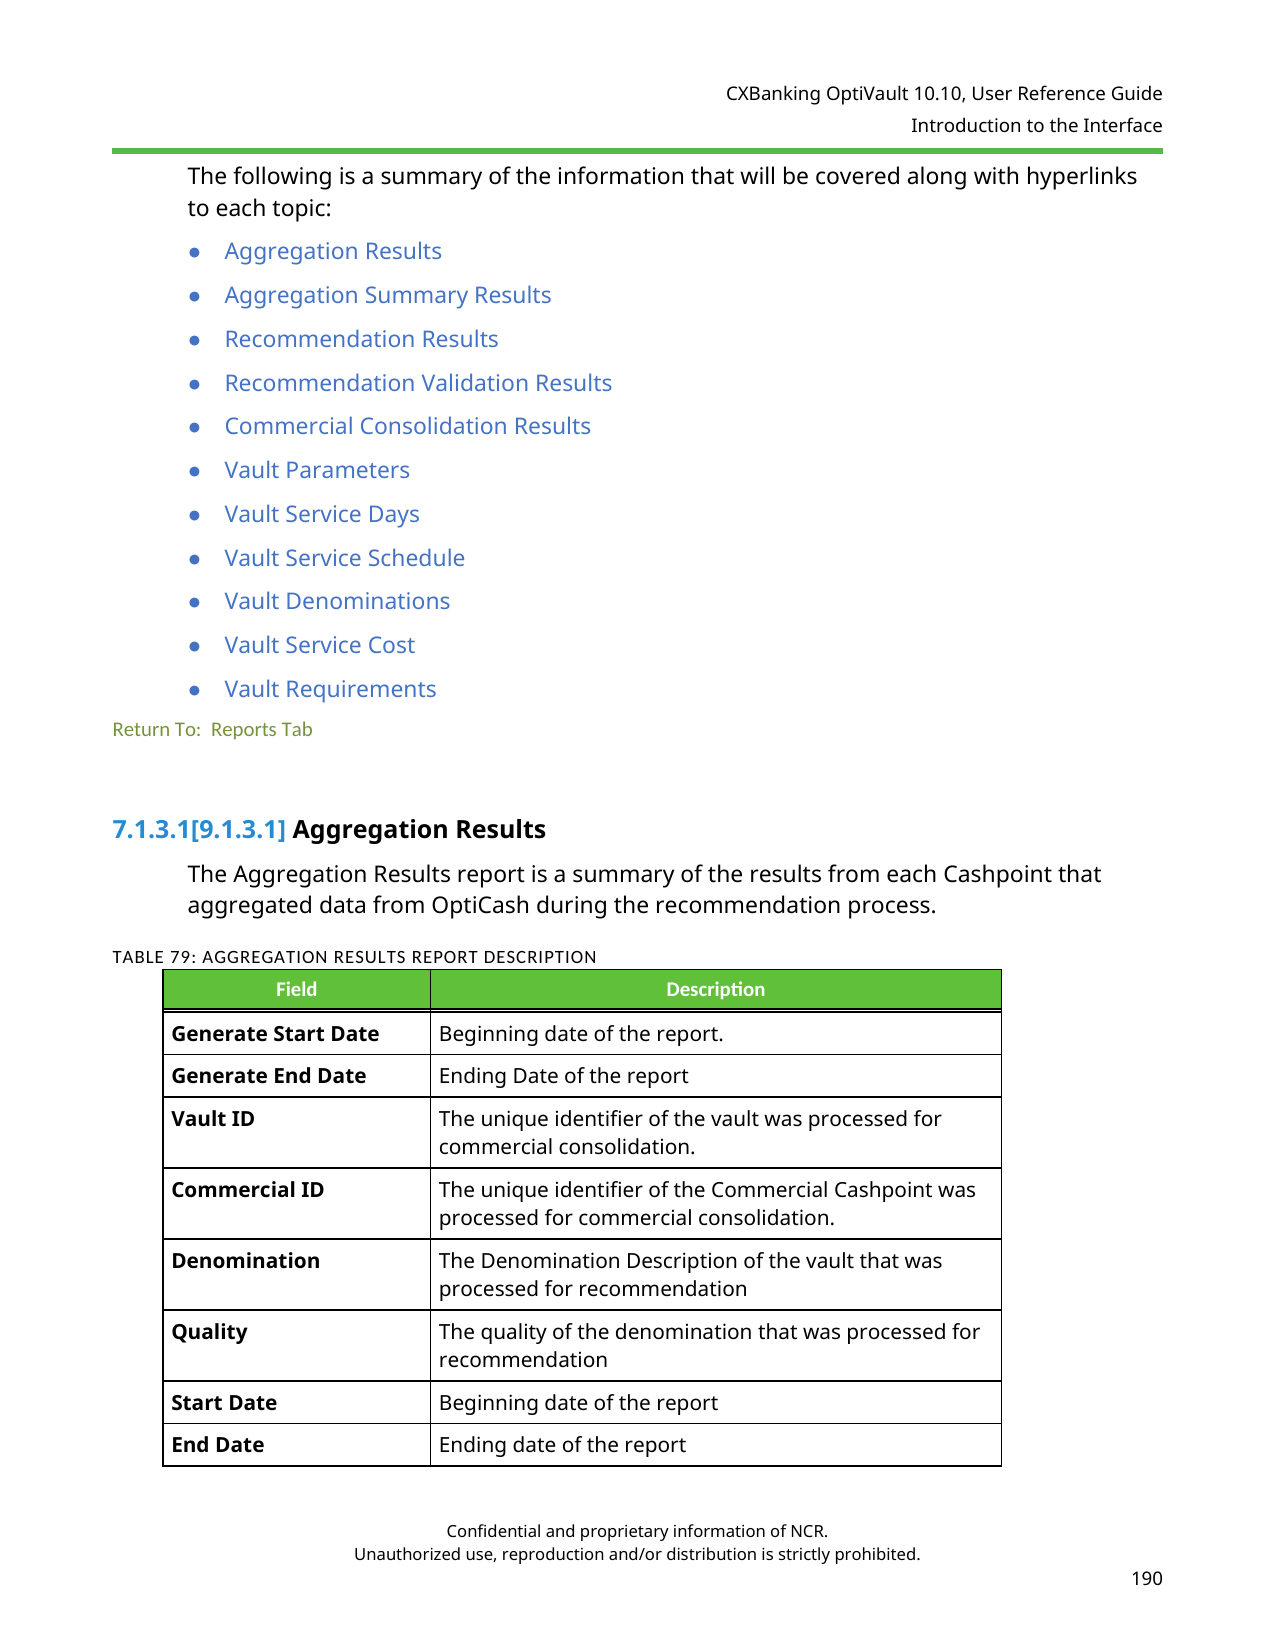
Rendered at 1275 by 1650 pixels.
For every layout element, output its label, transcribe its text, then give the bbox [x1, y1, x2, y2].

text The Aggregation Results report is a summary of the results from each Cashpoint that aggregated data from OptiCash during the recommendation process. [187, 858, 1163, 921]
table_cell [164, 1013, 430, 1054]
list Vault Denominations [187, 585, 1163, 617]
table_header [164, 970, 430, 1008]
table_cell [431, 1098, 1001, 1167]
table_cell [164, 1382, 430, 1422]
text Return To: Reports Tab [112, 717, 1163, 742]
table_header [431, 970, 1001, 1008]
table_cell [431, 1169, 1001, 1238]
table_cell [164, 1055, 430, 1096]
list Commercial Consolidation Results [187, 410, 1163, 442]
subtitle Aggregation Results [112, 812, 1163, 846]
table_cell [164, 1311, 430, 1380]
list Vault Service Cost [187, 629, 1163, 660]
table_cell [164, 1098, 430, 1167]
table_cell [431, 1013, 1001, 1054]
list Vault Service Schedule [187, 542, 1163, 573]
list Recommendation Results [187, 323, 1163, 354]
list Recommendation Validation Results [187, 367, 1163, 398]
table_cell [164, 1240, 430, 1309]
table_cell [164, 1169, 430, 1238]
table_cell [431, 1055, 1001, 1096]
list Vault Service Days [187, 498, 1163, 529]
text The following is a summary of the information that will be covered along with hyperlinks to each topic: [187, 160, 1163, 223]
list Aggregation Results [187, 235, 1163, 267]
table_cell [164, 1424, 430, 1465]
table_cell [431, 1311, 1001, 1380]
list Aggregation Summary Results [187, 279, 1163, 310]
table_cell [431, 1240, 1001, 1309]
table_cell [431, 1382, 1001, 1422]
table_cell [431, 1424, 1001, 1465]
list Vault Requirements [187, 673, 1163, 704]
list Vault Parameters [187, 454, 1163, 485]
